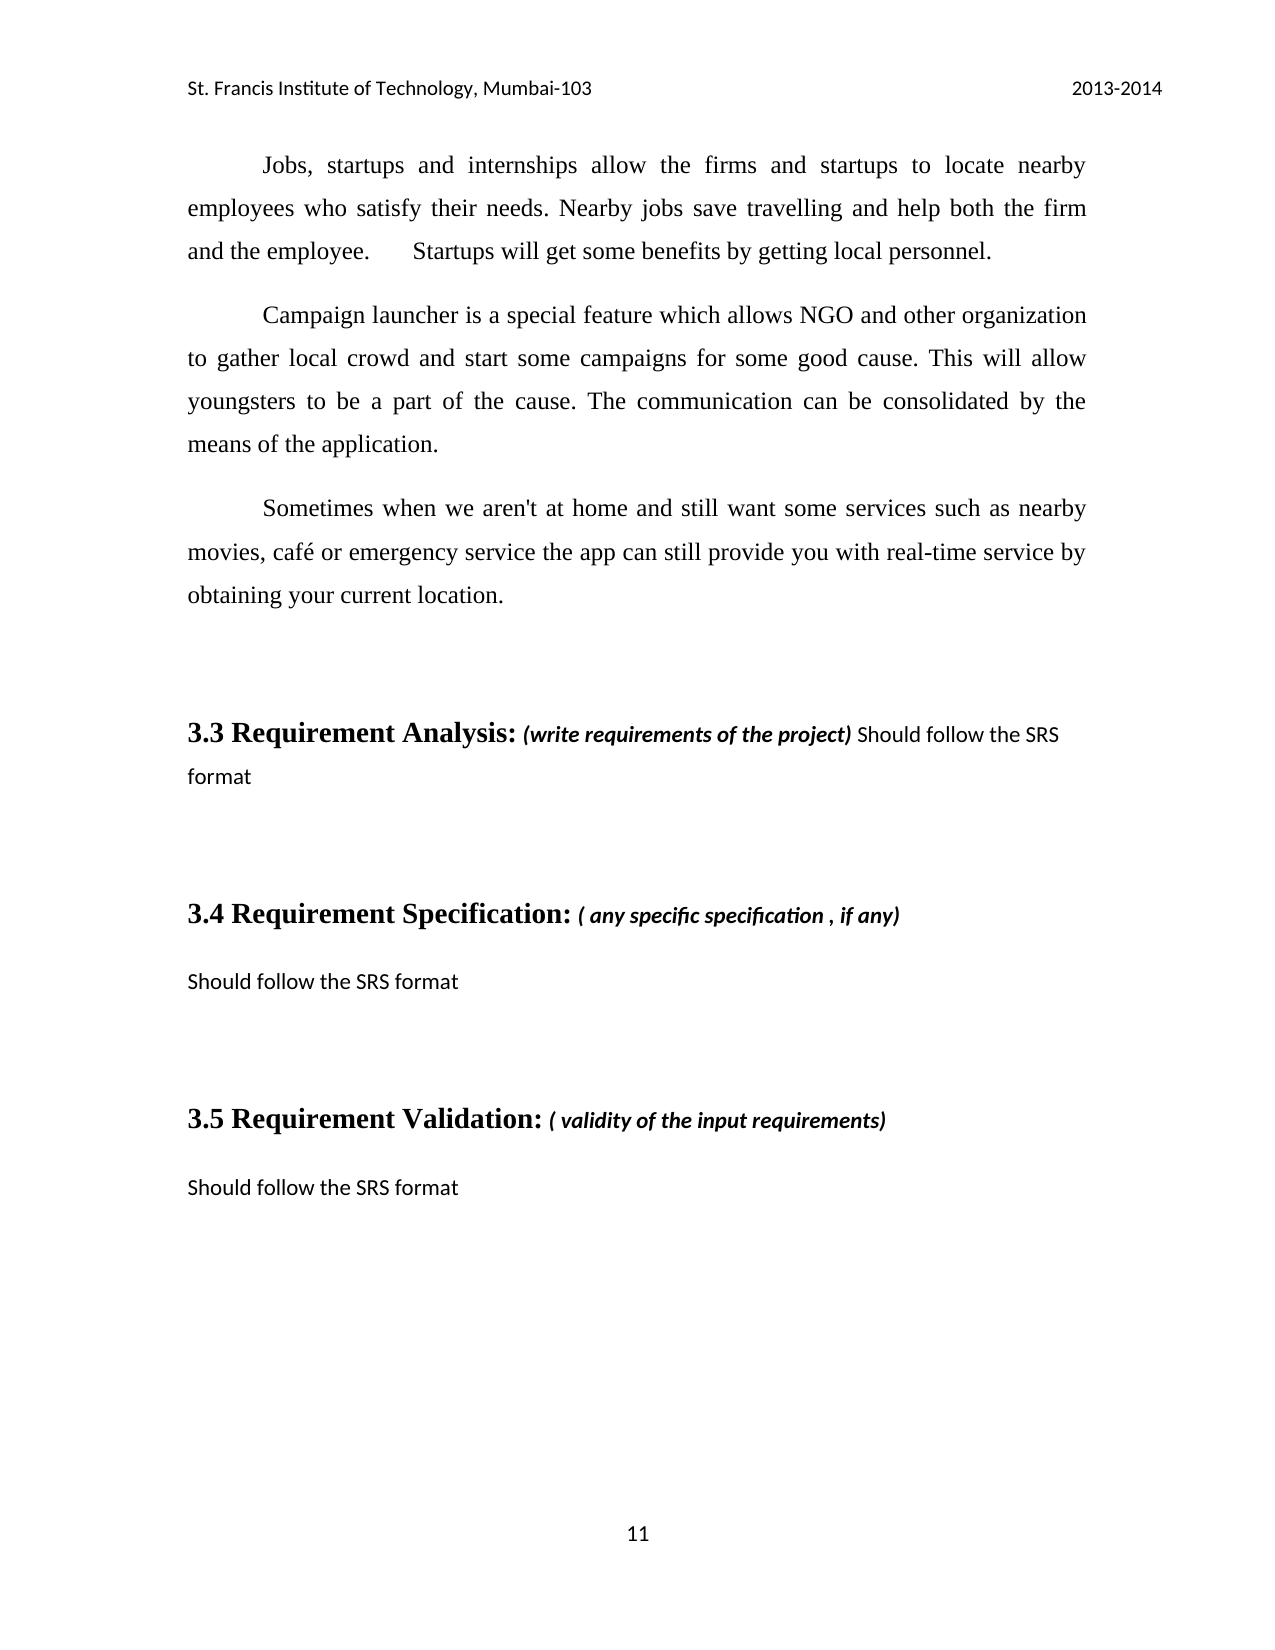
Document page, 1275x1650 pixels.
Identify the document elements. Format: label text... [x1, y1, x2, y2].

text 3.3 Requirement Analysis: (write requirements of the project) Should follow the SRS format [187, 715, 1087, 790]
text 3.4 Requirement Specification: ( any specific specification , if any) [187, 896, 1087, 930]
text Campaign launcher is a special feature which allows NGO and other organization to gather local crowd and start some campaigns for some good cause. This will allow youngsters to be a part of the cause. The communication can be consolidated by the means of the application. [187, 300, 1087, 458]
text Jobs, startups and internships allow the firms and startups to locate nearby employees who satisfy their needs. Nearby jobs save travelling and help both the firm and the employee. Startups will get some benefits by getting local personnel. [187, 150, 1087, 265]
text Should follow the SRS format [187, 967, 1087, 996]
text Should follow the SRS format [187, 1173, 1087, 1201]
text 3.5 Requirement Validation: ( validity of the input requirements) [187, 1101, 1087, 1135]
text Sometimes when we aren't at home and still want some services such as nearby movies, café or emergency service the app can still provide you with real-time service by obtaining your current location. [187, 493, 1087, 608]
